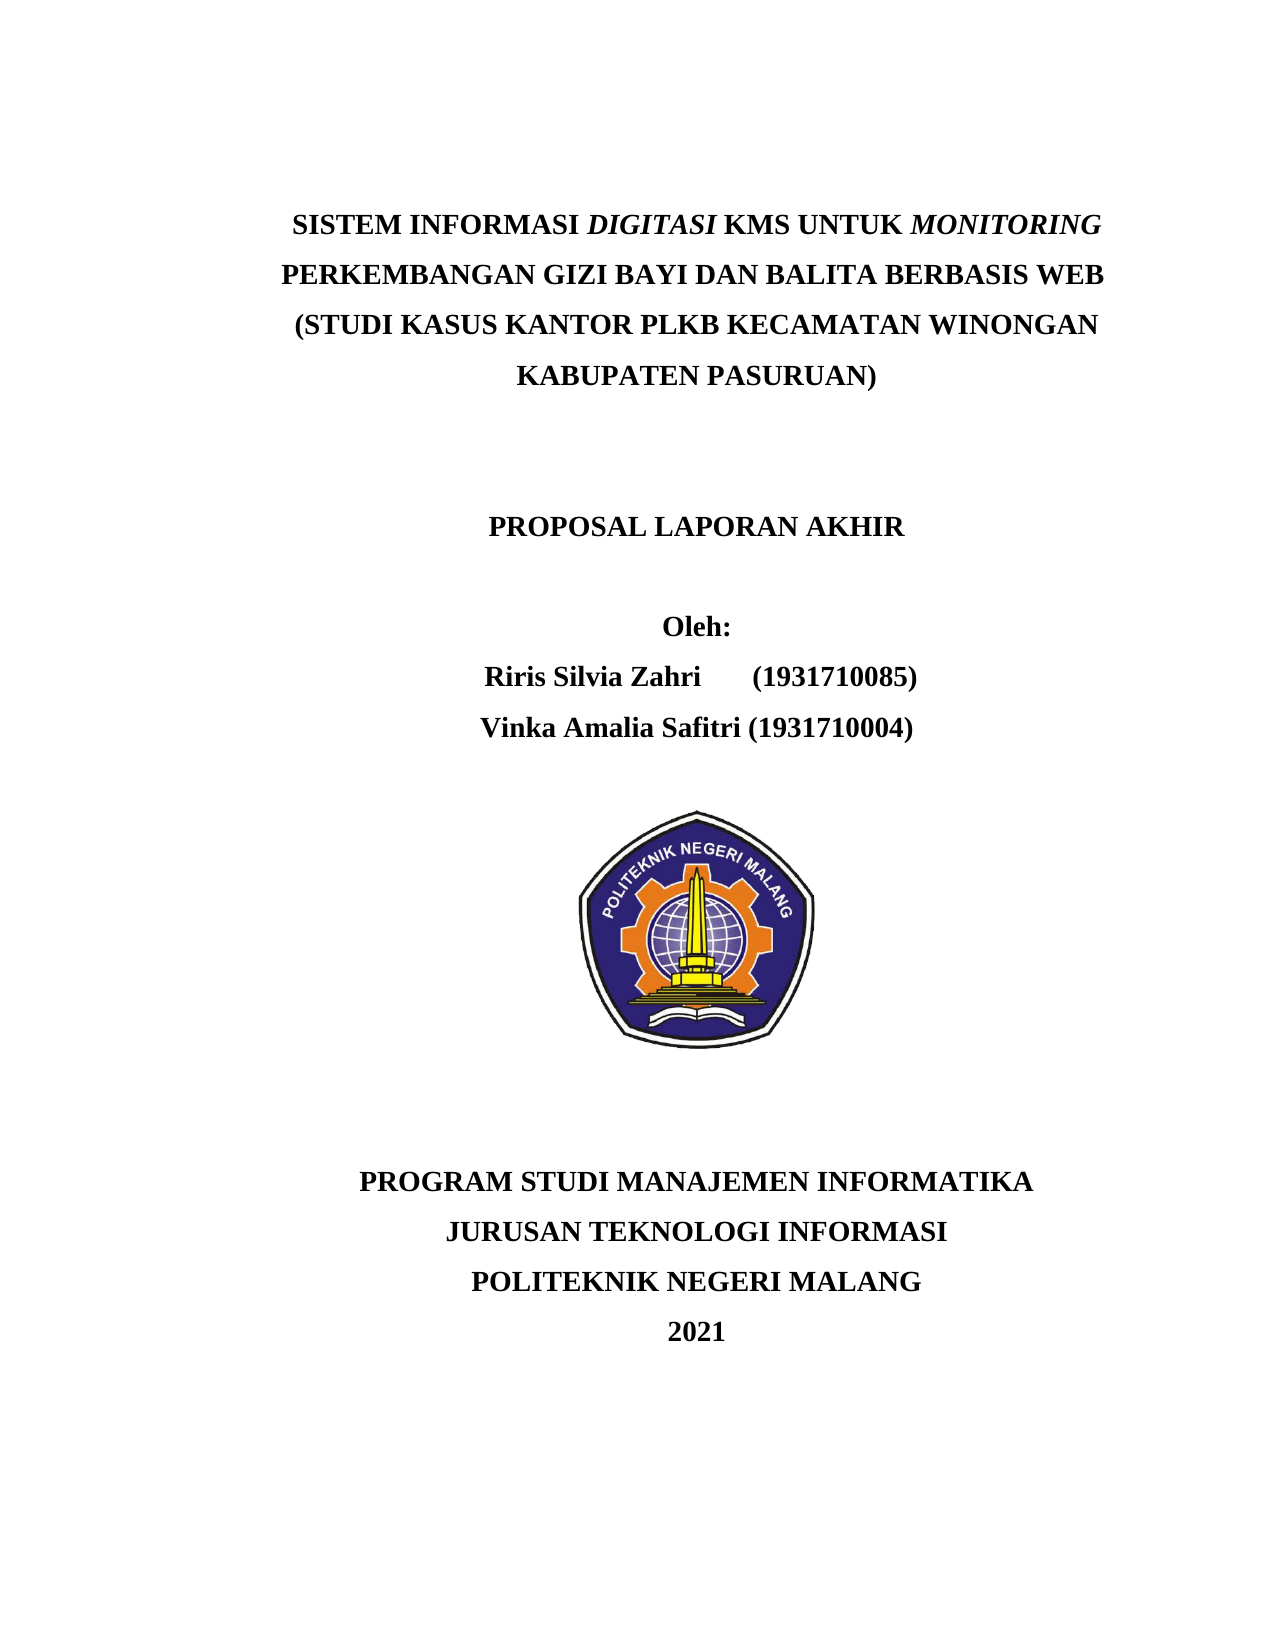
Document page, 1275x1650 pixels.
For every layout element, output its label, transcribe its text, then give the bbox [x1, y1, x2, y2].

text SISTEM INFORMASI DIGITASI KMS UNTUK MONITORING PERKEMBANGAN GIZI BAYI DAN BALITA BERBASIS WEB (STUDI KASUS KANTOR PLKB KECAMATAN WINONGAN KABUPATEN PASURUAN) [236, 207, 1157, 391]
text Oleh: [236, 609, 1157, 643]
text Riris Silvia Zahri (1931710085) [236, 659, 1157, 693]
text POLITEKNIK NEGERI MALANG [236, 1264, 1157, 1298]
text PROPOSAL LAPORAN AKHIR [236, 509, 1157, 542]
text Vinka Amalia Safitri (1931710004) [236, 710, 1157, 743]
picture [578, 810, 815, 1049]
text PROGRAM STUDI MANAJEMEN INFORMATIKA [236, 1164, 1157, 1197]
text JURUSAN TEKNOLOGI INFORMASI [236, 1214, 1157, 1247]
text 2021 [236, 1314, 1157, 1348]
